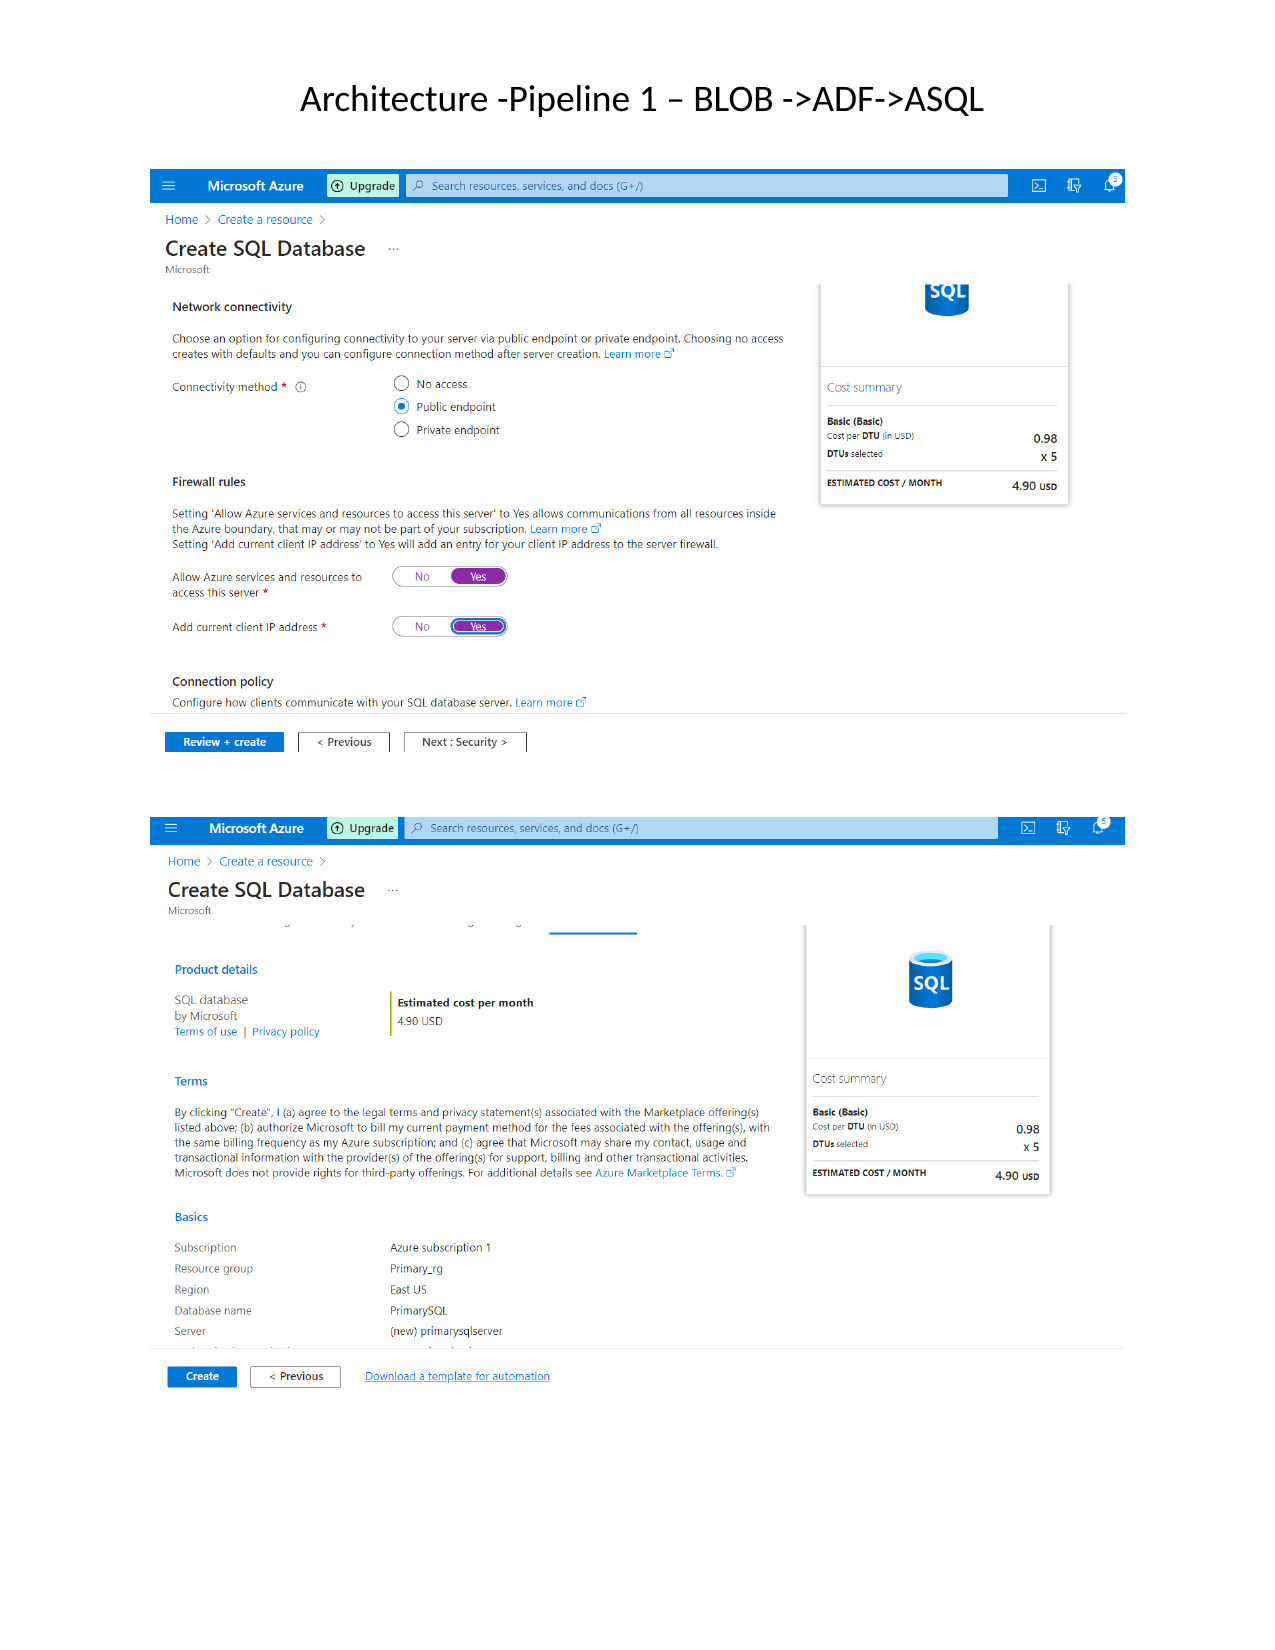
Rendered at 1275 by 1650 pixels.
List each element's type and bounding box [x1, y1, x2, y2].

picture [150, 817, 1125, 1389]
picture [150, 169, 1125, 752]
